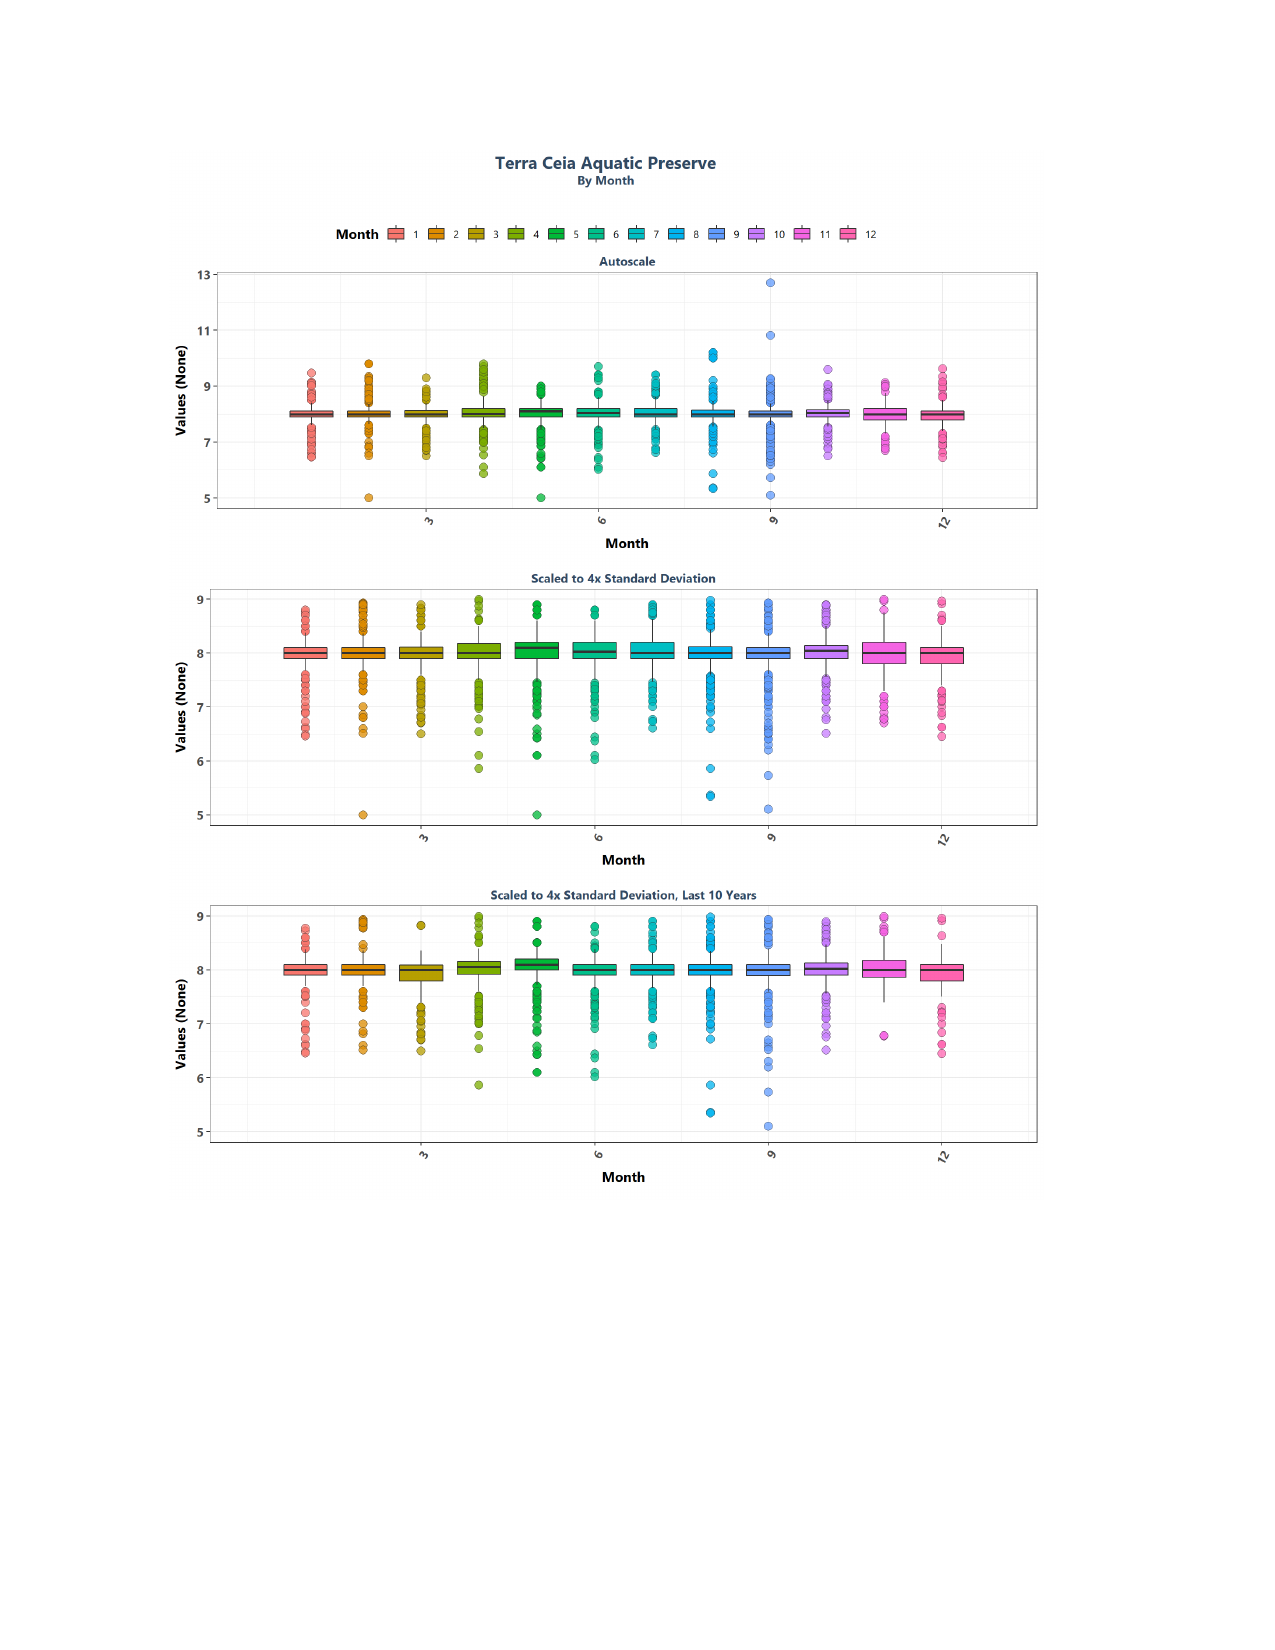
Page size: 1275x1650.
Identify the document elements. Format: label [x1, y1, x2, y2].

picture [168, 150, 1044, 1200]
